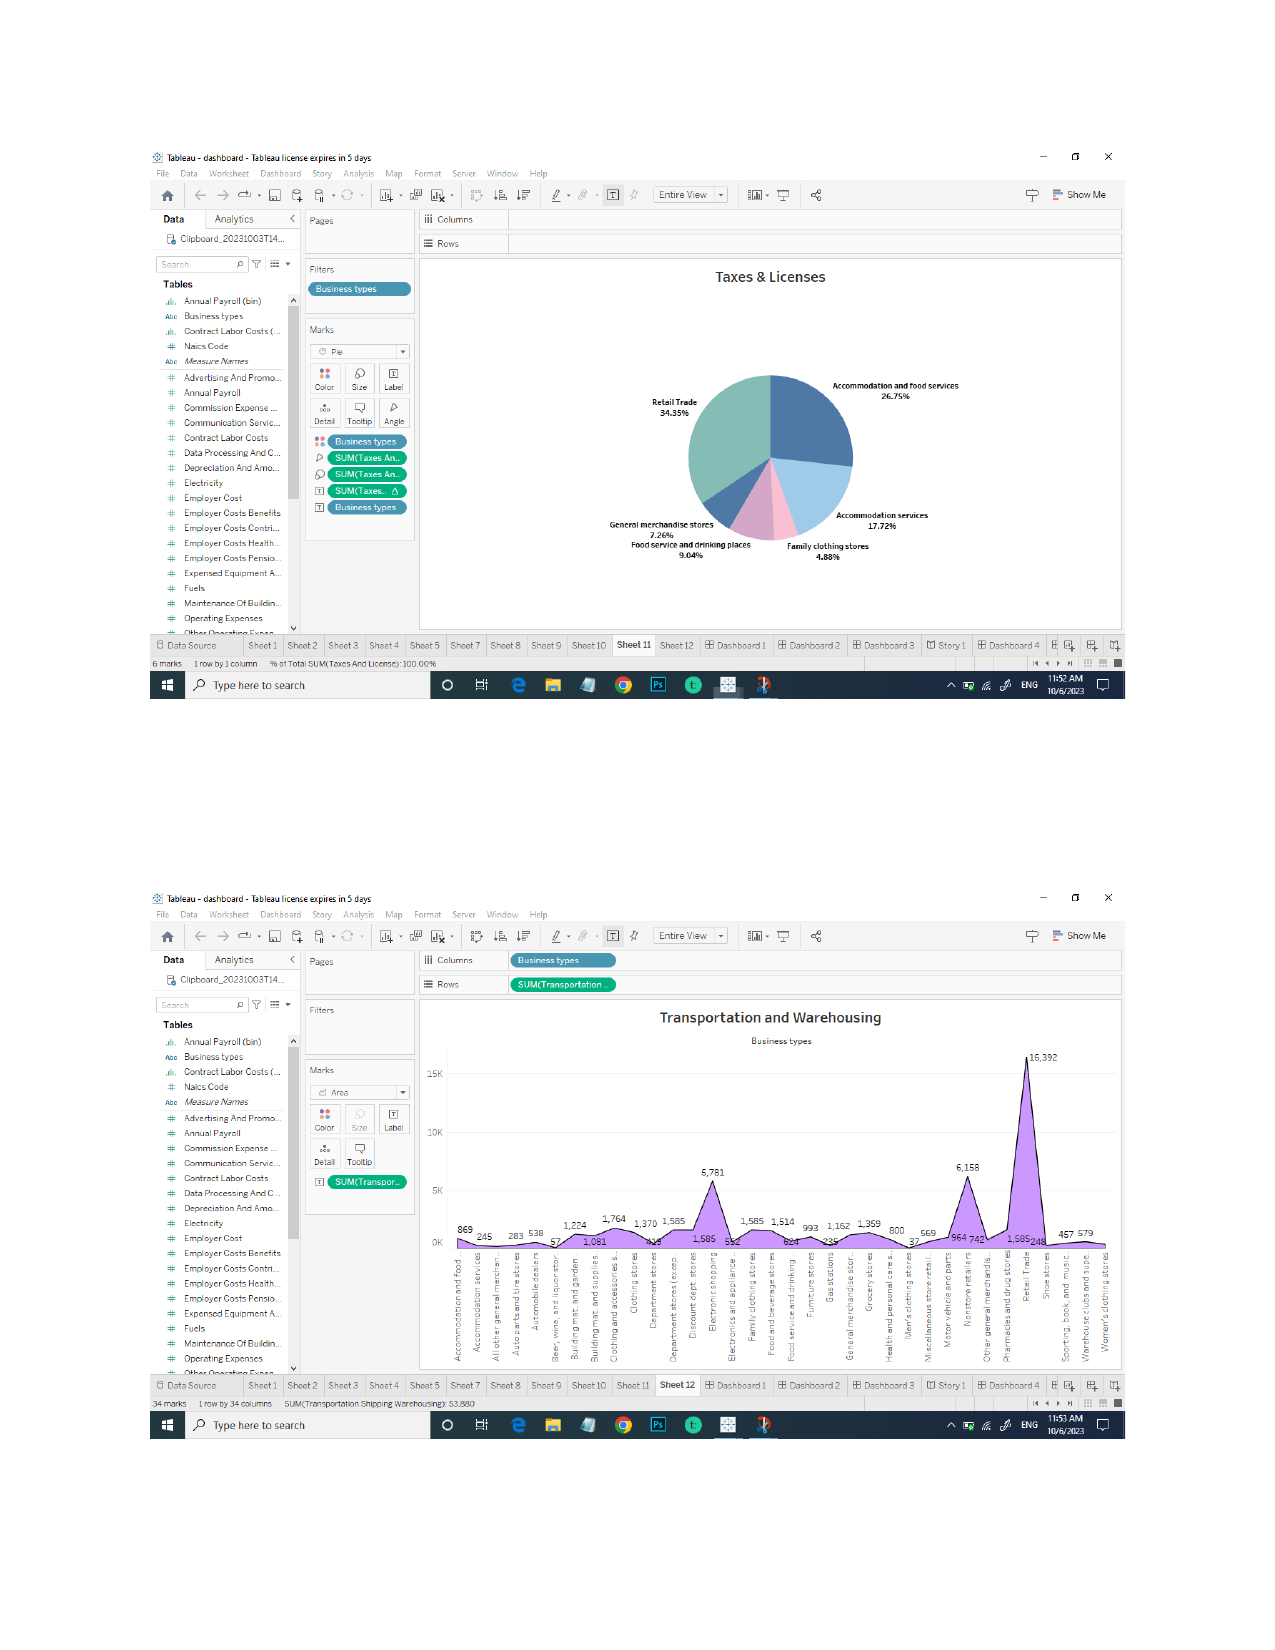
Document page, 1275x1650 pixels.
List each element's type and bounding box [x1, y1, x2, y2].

picture [150, 890, 1125, 1439]
picture [150, 150, 1125, 699]
